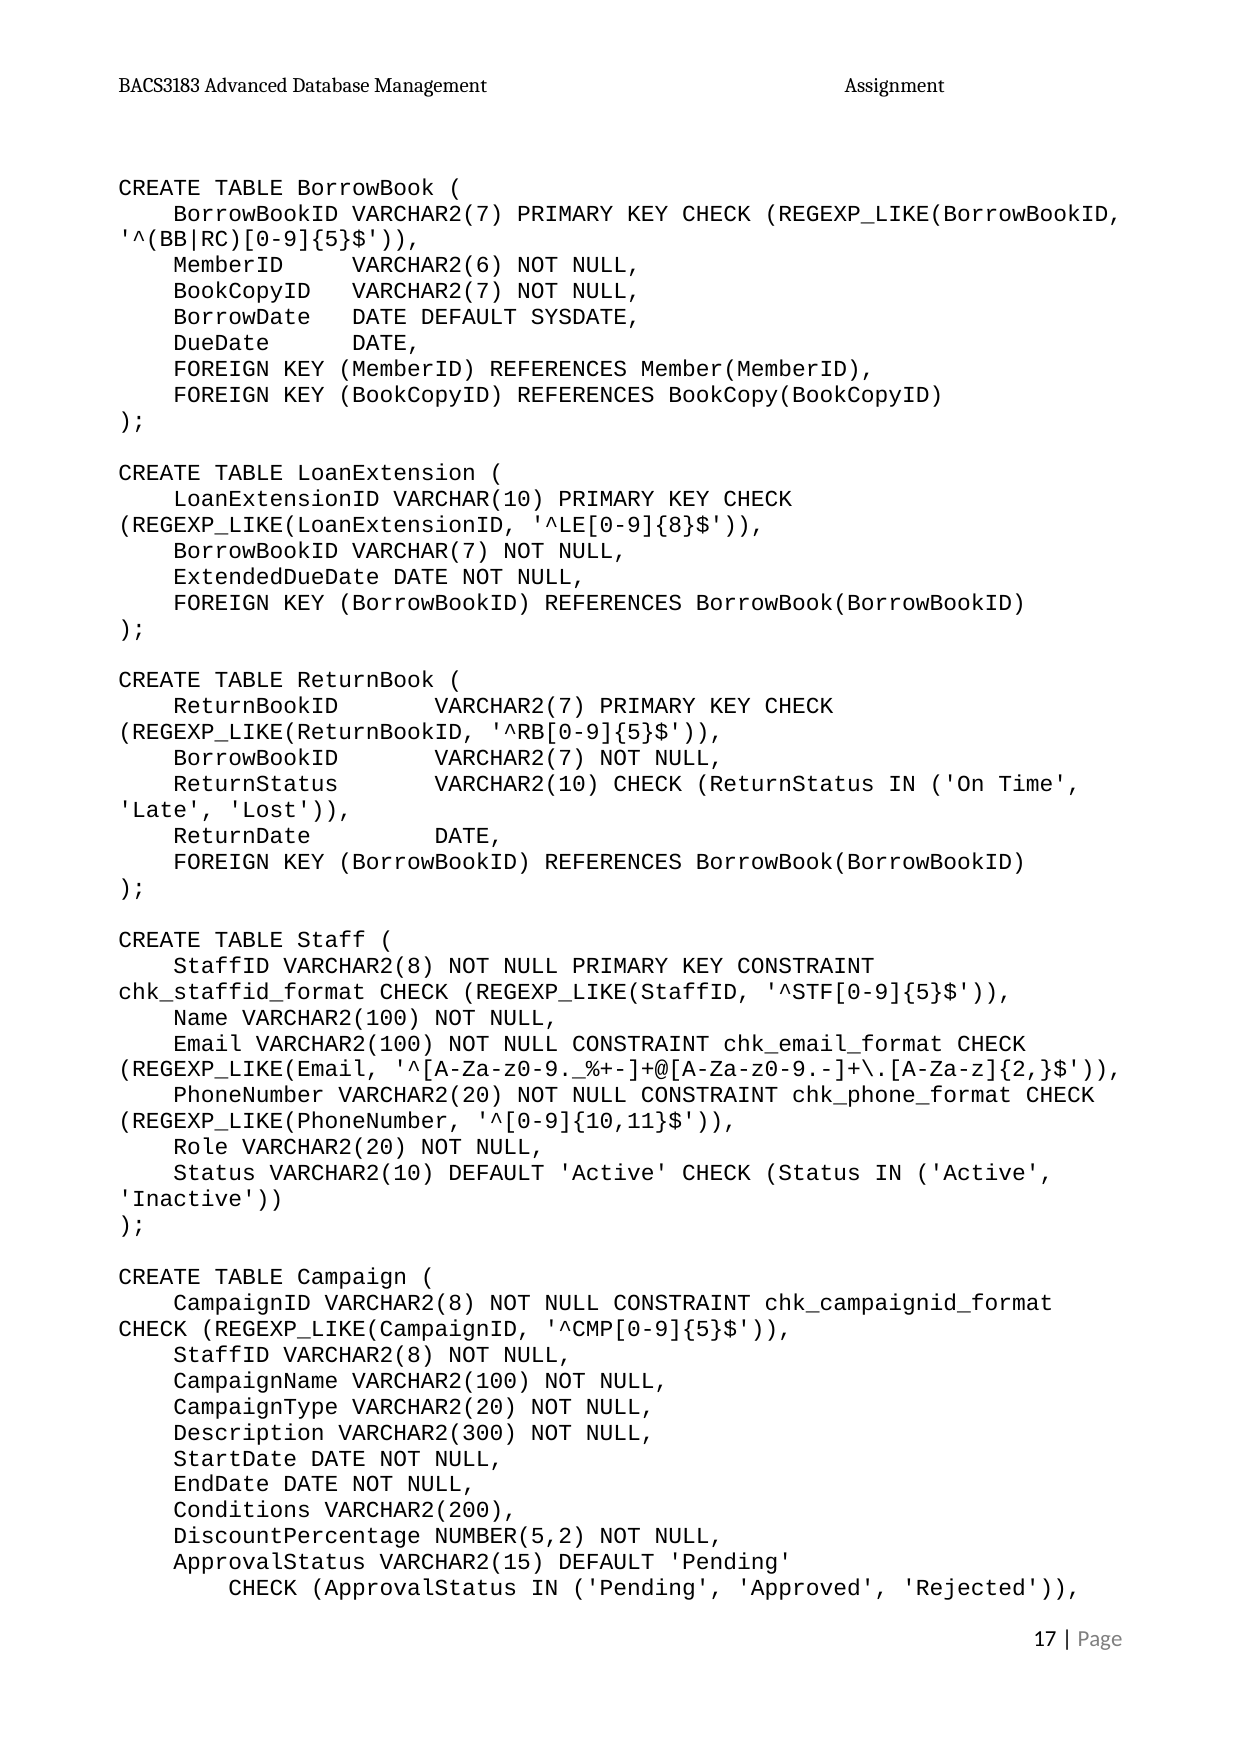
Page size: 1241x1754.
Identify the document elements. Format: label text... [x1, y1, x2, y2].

text CREATE TABLE BorrowBook ( [118, 176, 1122, 202]
text LoanExtensionID VARCHAR(10) PRIMARY KEY CHECK (REGEXP_LIKE(LoanExtensionID, '^LE[0-9]{8}$')), [118, 487, 1122, 539]
text ); [118, 617, 1122, 643]
text StaffID VARCHAR2(8) NOT NULL, [118, 1343, 1122, 1369]
text CampaignID VARCHAR2(8) NOT NULL CONSTRAINT chk_campaignid_format CHECK (REGEXP_LIKE(CampaignID, '^CMP[0-9]{5}$')), [118, 1291, 1122, 1343]
text CREATE TABLE Campaign ( [118, 1265, 1122, 1291]
text CREATE TABLE Staff ( [118, 928, 1122, 954]
text FOREIGN KEY (BookCopyID) REFERENCES BookCopy(BookCopyID) [118, 383, 1122, 409]
text BorrowBookID VARCHAR(7) NOT NULL, [118, 539, 1122, 565]
text FOREIGN KEY (MemberID) REFERENCES Member(MemberID), [118, 357, 1122, 383]
text FOREIGN KEY (BorrowBookID) REFERENCES BorrowBook(BorrowBookID) [118, 850, 1122, 876]
text StaffID VARCHAR2(8) NOT NULL PRIMARY KEY CONSTRAINT chk_staffid_format CHECK (REGEXP_LIKE(StaffID, '^STF[0-9]{5}$')), [118, 954, 1122, 1006]
text BorrowBookID VARCHAR2(7) PRIMARY KEY CHECK (REGEXP_LIKE(BorrowBookID, '^(BB|RC)[0-9]{5}$')), [118, 202, 1122, 254]
text CampaignName VARCHAR2(100) NOT NULL, [118, 1369, 1122, 1395]
text DueDate DATE, [118, 332, 1122, 357]
text ); [118, 1213, 1122, 1239]
text ); [118, 876, 1122, 902]
text ApprovalStatus VARCHAR2(15) DEFAULT 'Pending' [118, 1551, 1122, 1577]
text DiscountPercentage NUMBER(5,2) NOT NULL, [118, 1525, 1122, 1551]
text PhoneNumber VARCHAR2(20) NOT NULL CONSTRAINT chk_phone_format CHECK (REGEXP_LIKE(PhoneNumber, '^[0-9]{10,11}$')), [118, 1084, 1122, 1136]
text Description VARCHAR2(300) NOT NULL, [118, 1421, 1122, 1447]
text CampaignType VARCHAR2(20) NOT NULL, [118, 1395, 1122, 1421]
text StartDate DATE NOT NULL, [118, 1447, 1122, 1473]
text EndDate DATE NOT NULL, [118, 1473, 1122, 1499]
text Name VARCHAR2(100) NOT NULL, [118, 1006, 1122, 1032]
text BorrowDate DATE DEFAULT SYSDATE, [118, 306, 1122, 332]
text CHECK (ApprovalStatus IN ('Pending', 'Approved', 'Rejected')), [118, 1577, 1122, 1602]
text MemberID VARCHAR2(6) NOT NULL, [118, 254, 1122, 280]
text ); [118, 409, 1122, 435]
text ReturnBookID VARCHAR2(7) PRIMARY KEY CHECK (REGEXP_LIKE(ReturnBookID, '^RB[0-9]{5}$')), [118, 695, 1122, 747]
text Status VARCHAR2(10) DEFAULT 'Active' CHECK (Status IN ('Active', 'Inactive')) [118, 1162, 1122, 1213]
text ReturnDate DATE, [118, 824, 1122, 850]
text Email VARCHAR2(100) NOT NULL CONSTRAINT chk_email_format CHECK (REGEXP_LIKE(Email, '^[A-Za-z0-9._%+-]+@[A-Za-z0-9.-]+\.[A-Za-z]{2,}$')), [118, 1032, 1122, 1084]
text CREATE TABLE LoanExtension ( [118, 461, 1122, 487]
text Role VARCHAR2(20) NOT NULL, [118, 1136, 1122, 1162]
text ReturnStatus VARCHAR2(10) CHECK (ReturnStatus IN ('On Time', 'Late', 'Lost')), [118, 772, 1122, 824]
text CREATE TABLE ReturnBook ( [118, 669, 1122, 695]
text ExtendedDueDate DATE NOT NULL, [118, 565, 1122, 591]
text Conditions VARCHAR2(200), [118, 1499, 1122, 1525]
text FOREIGN KEY (BorrowBookID) REFERENCES BorrowBook(BorrowBookID) [118, 591, 1122, 617]
text BookCopyID VARCHAR2(7) NOT NULL, [118, 280, 1122, 306]
text BorrowBookID VARCHAR2(7) NOT NULL, [118, 747, 1122, 772]
